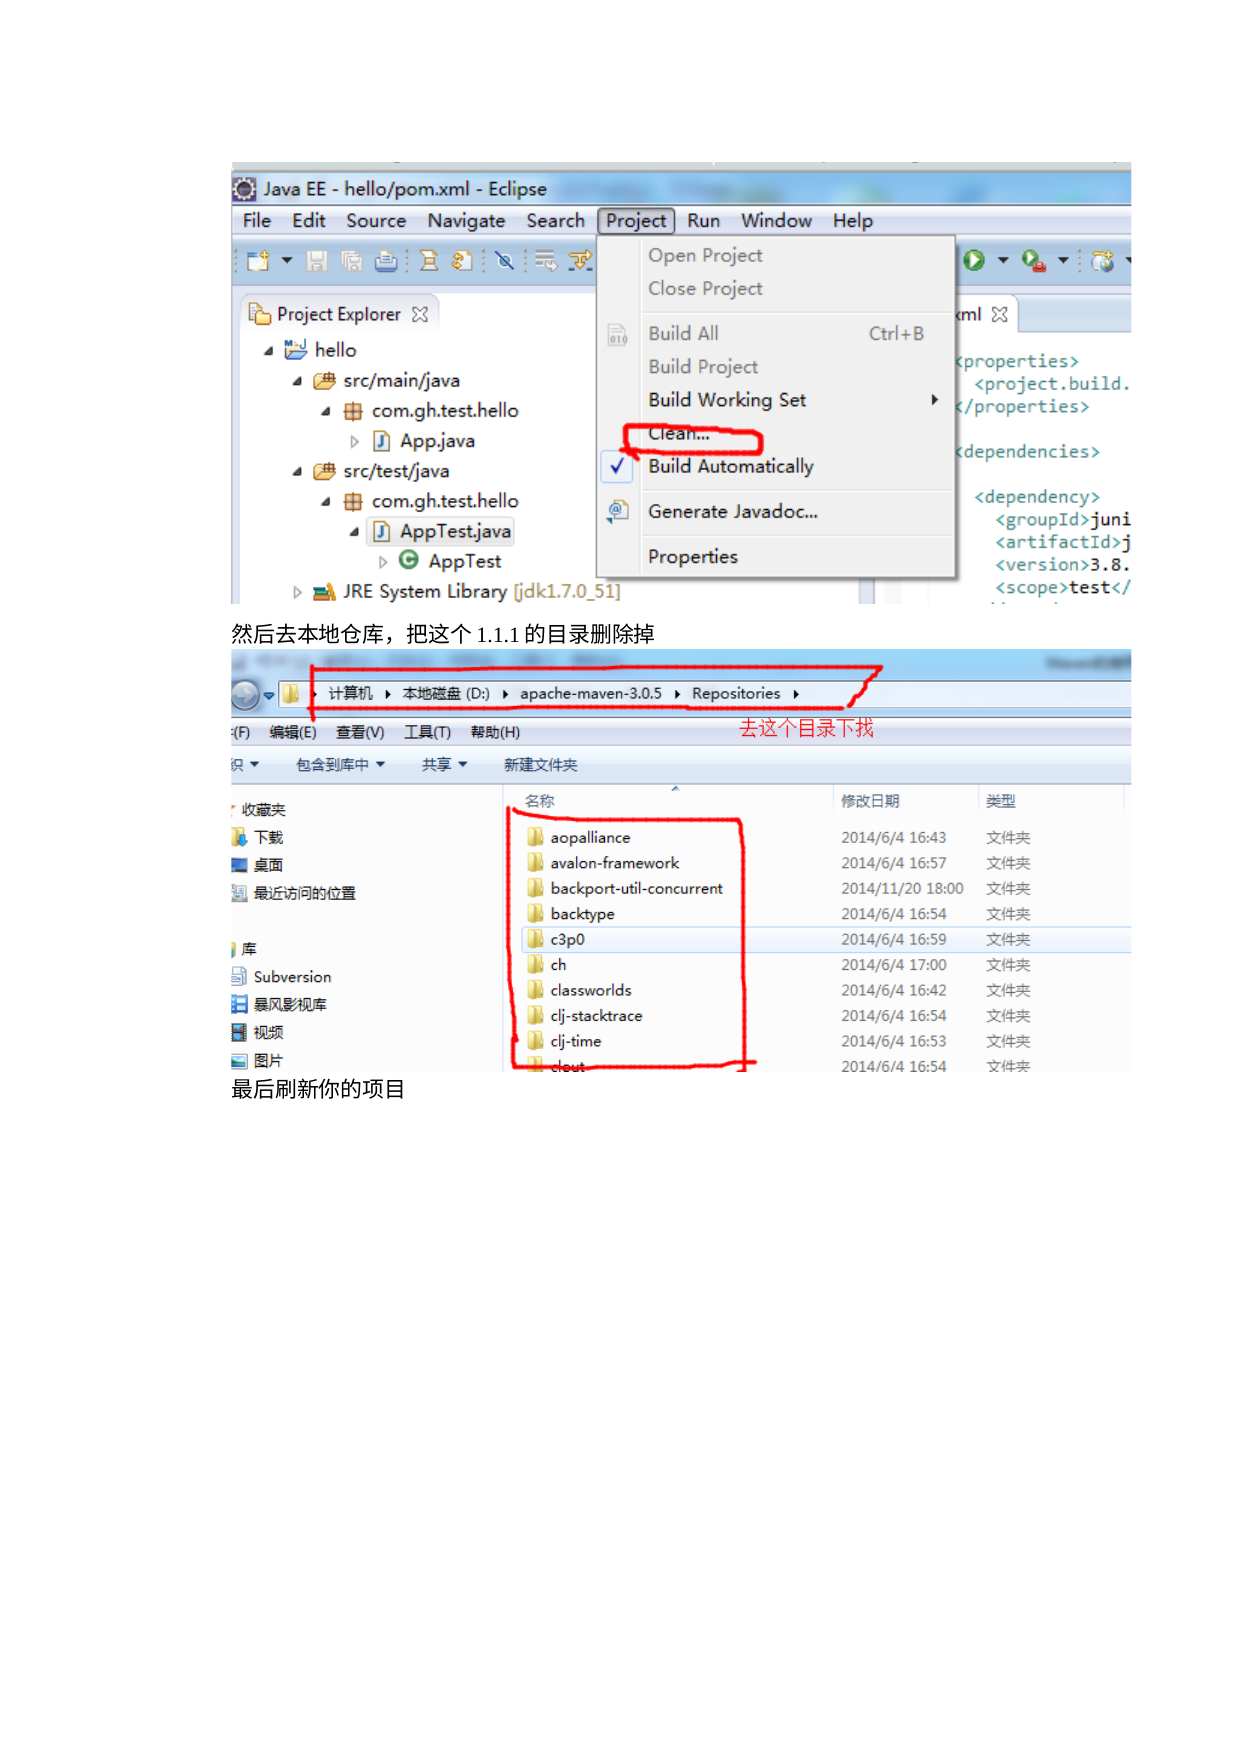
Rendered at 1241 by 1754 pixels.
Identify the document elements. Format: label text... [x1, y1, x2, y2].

picture [231, 649, 1132, 1072]
text 最后刷新你的项目 [187, 1072, 1053, 1104]
text 然后去本地仓库，把这个1.1.1的目录删除掉 [187, 617, 1053, 649]
picture [231, 162, 1132, 604]
